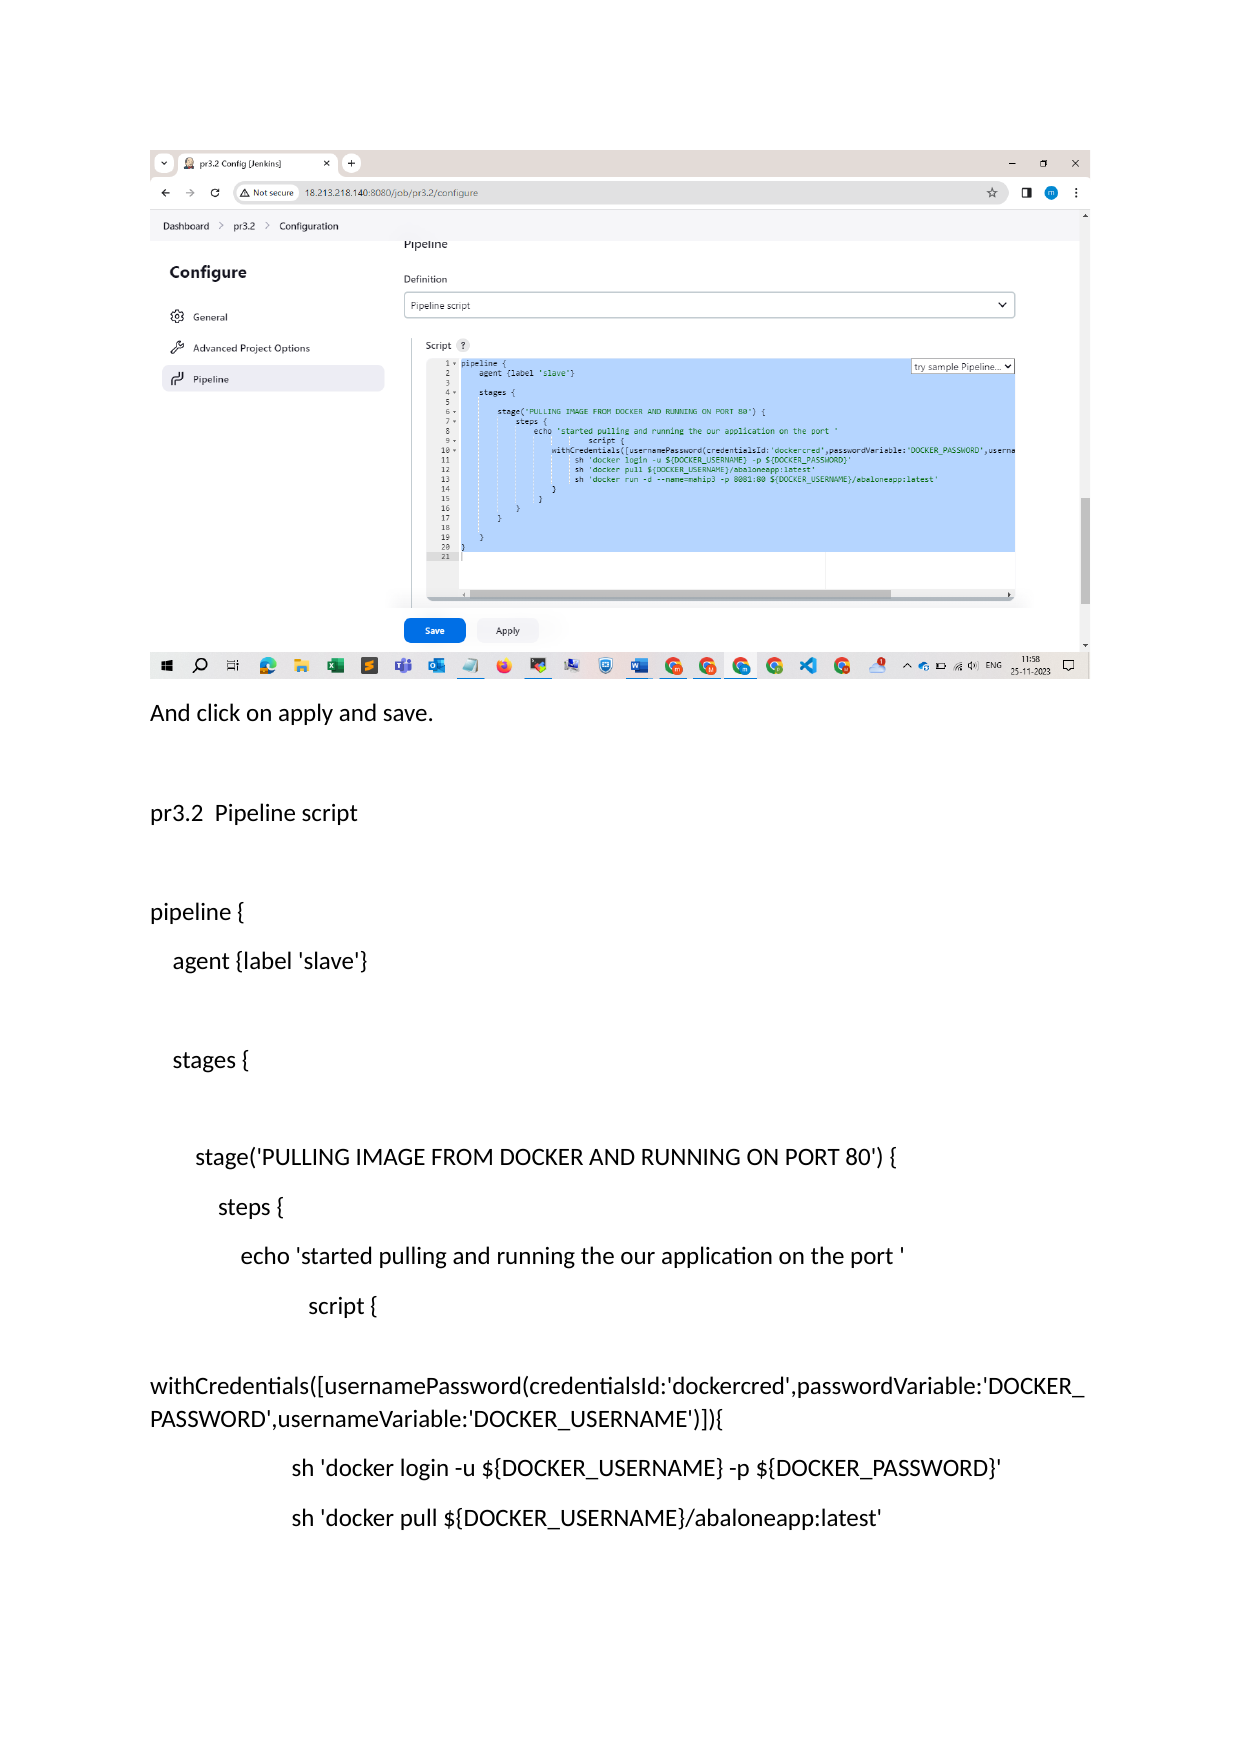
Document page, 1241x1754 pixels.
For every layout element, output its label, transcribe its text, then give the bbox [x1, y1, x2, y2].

text stage('PULLING IMAGE FROM DOCKER AND RUNNING ON PORT 80') { [150, 1141, 1090, 1172]
text echo 'started pulling and running the our application on the port ' [150, 1240, 1090, 1271]
text script { [150, 1290, 1090, 1320]
text sh 'docker login -u ${DOCKER_USERNAME} -p ${DOCKER_PASSWORD}' [150, 1452, 1090, 1483]
text withCredentials([usernamePassword(credentialsId:'dockercred',passwordVariable:'DOCKER_PASSWORD',usernameVariable:'DOCKER_USERNAME')]){ [150, 1339, 1090, 1433]
text agent {label 'slave'} [150, 945, 1090, 976]
text pr3.2 Pipeline script [150, 797, 1090, 827]
text And click on apply and save. [150, 697, 1090, 728]
text sh 'docker pull ${DOCKER_USERNAME}/abaloneapp:latest' [150, 1502, 1090, 1532]
picture [150, 150, 1091, 679]
text steps { [150, 1191, 1090, 1221]
text stages { [150, 1044, 1090, 1075]
text pipeline { [150, 896, 1090, 926]
